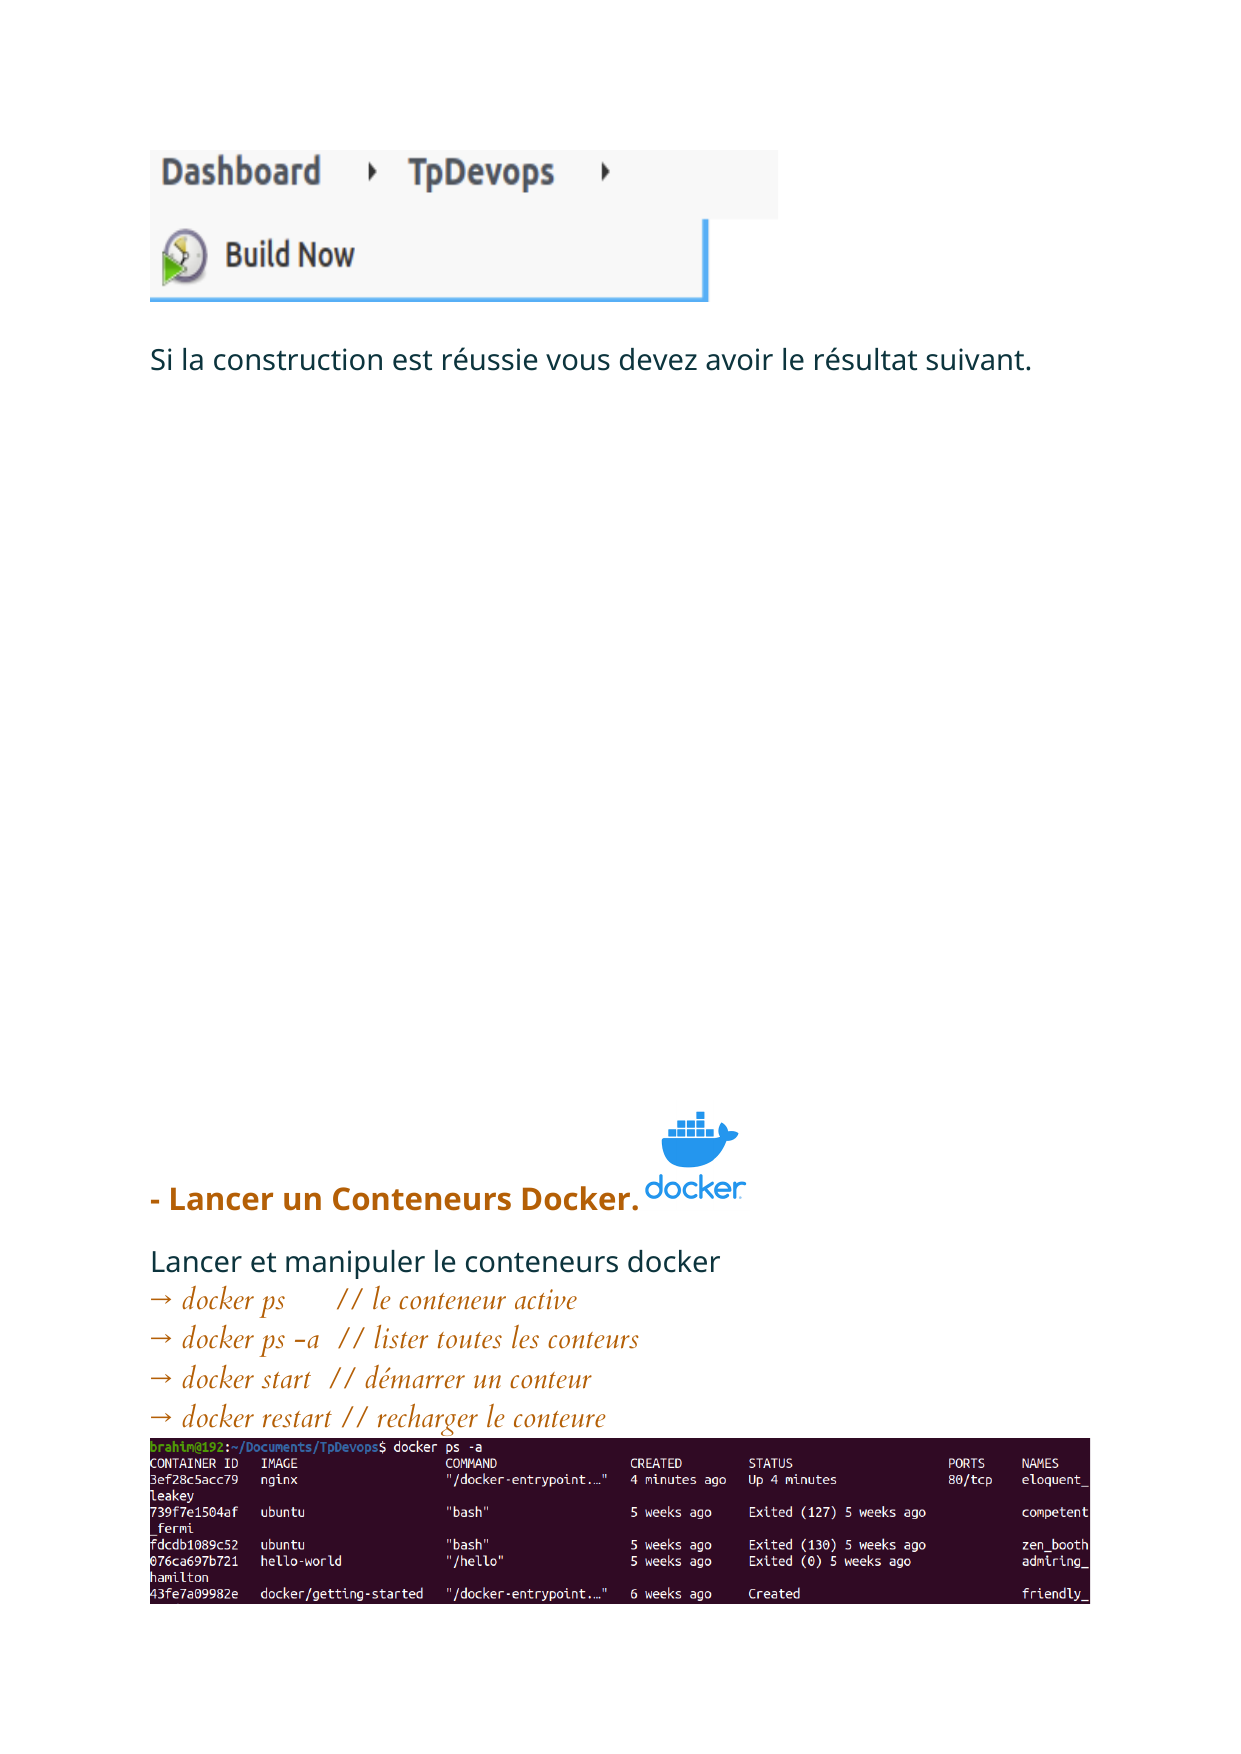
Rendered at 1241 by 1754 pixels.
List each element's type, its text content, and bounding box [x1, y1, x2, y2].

picture [150, 150, 779, 302]
text Si la construction est réussie vous devez avoir le résultat suivant. [150, 340, 1090, 379]
picture [150, 1438, 1091, 1604]
text → docker ps -a // lister toutes les conteurs [150, 1320, 1090, 1359]
text → docker ps // le conteneur active [150, 1281, 1090, 1320]
text → docker restart // recharger le conteure [150, 1399, 1090, 1438]
text - Lancer un Conteneurs Docker. [150, 1100, 1090, 1220]
text Lancer et manipuler le conteneurs docker [150, 1241, 1090, 1281]
text → docker start // démarrer un conteur [150, 1359, 1090, 1399]
picture [640, 1100, 751, 1211]
